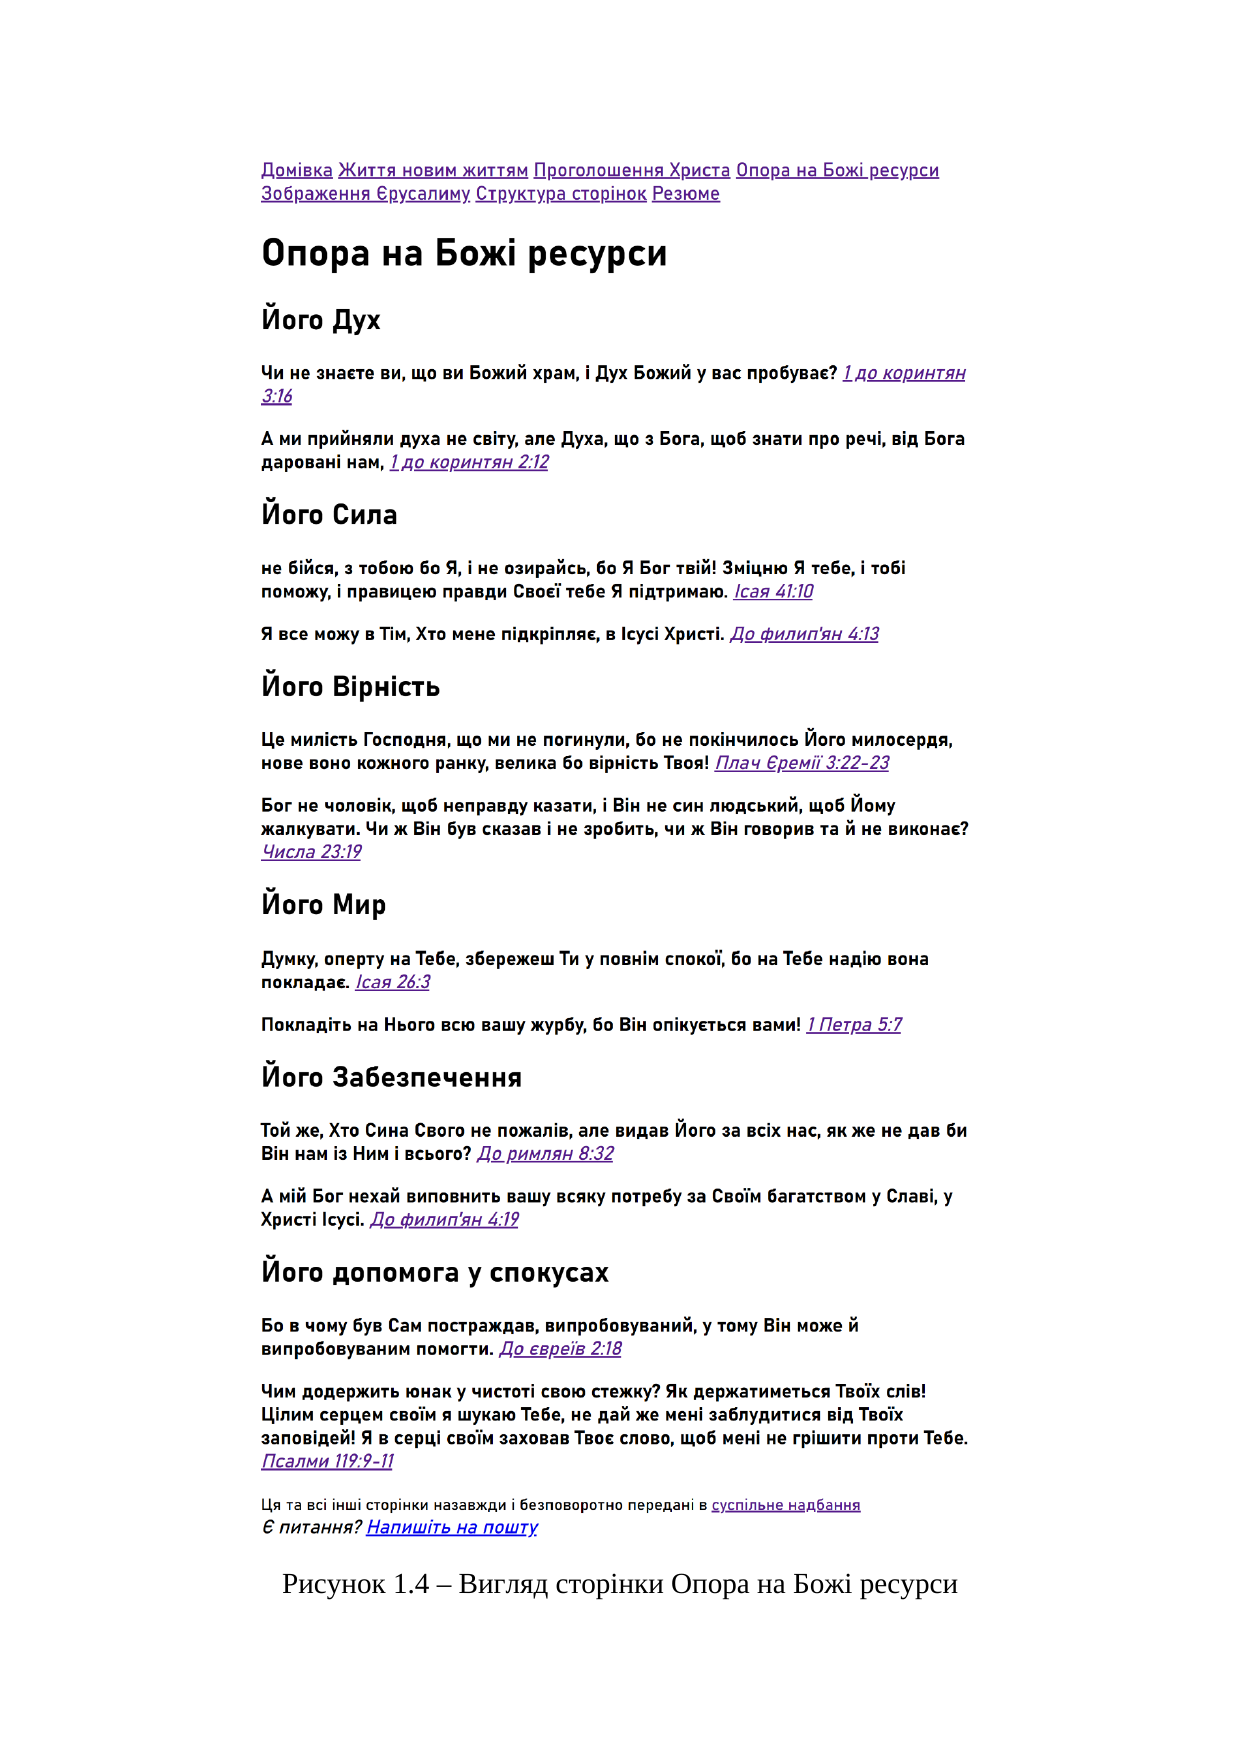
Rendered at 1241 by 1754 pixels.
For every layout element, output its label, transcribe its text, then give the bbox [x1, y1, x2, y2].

picture [251, 150, 989, 1549]
text Рисунок 1.4 – Вигляд сторінки Опора на Божі ресурси [150, 1566, 1090, 1599]
